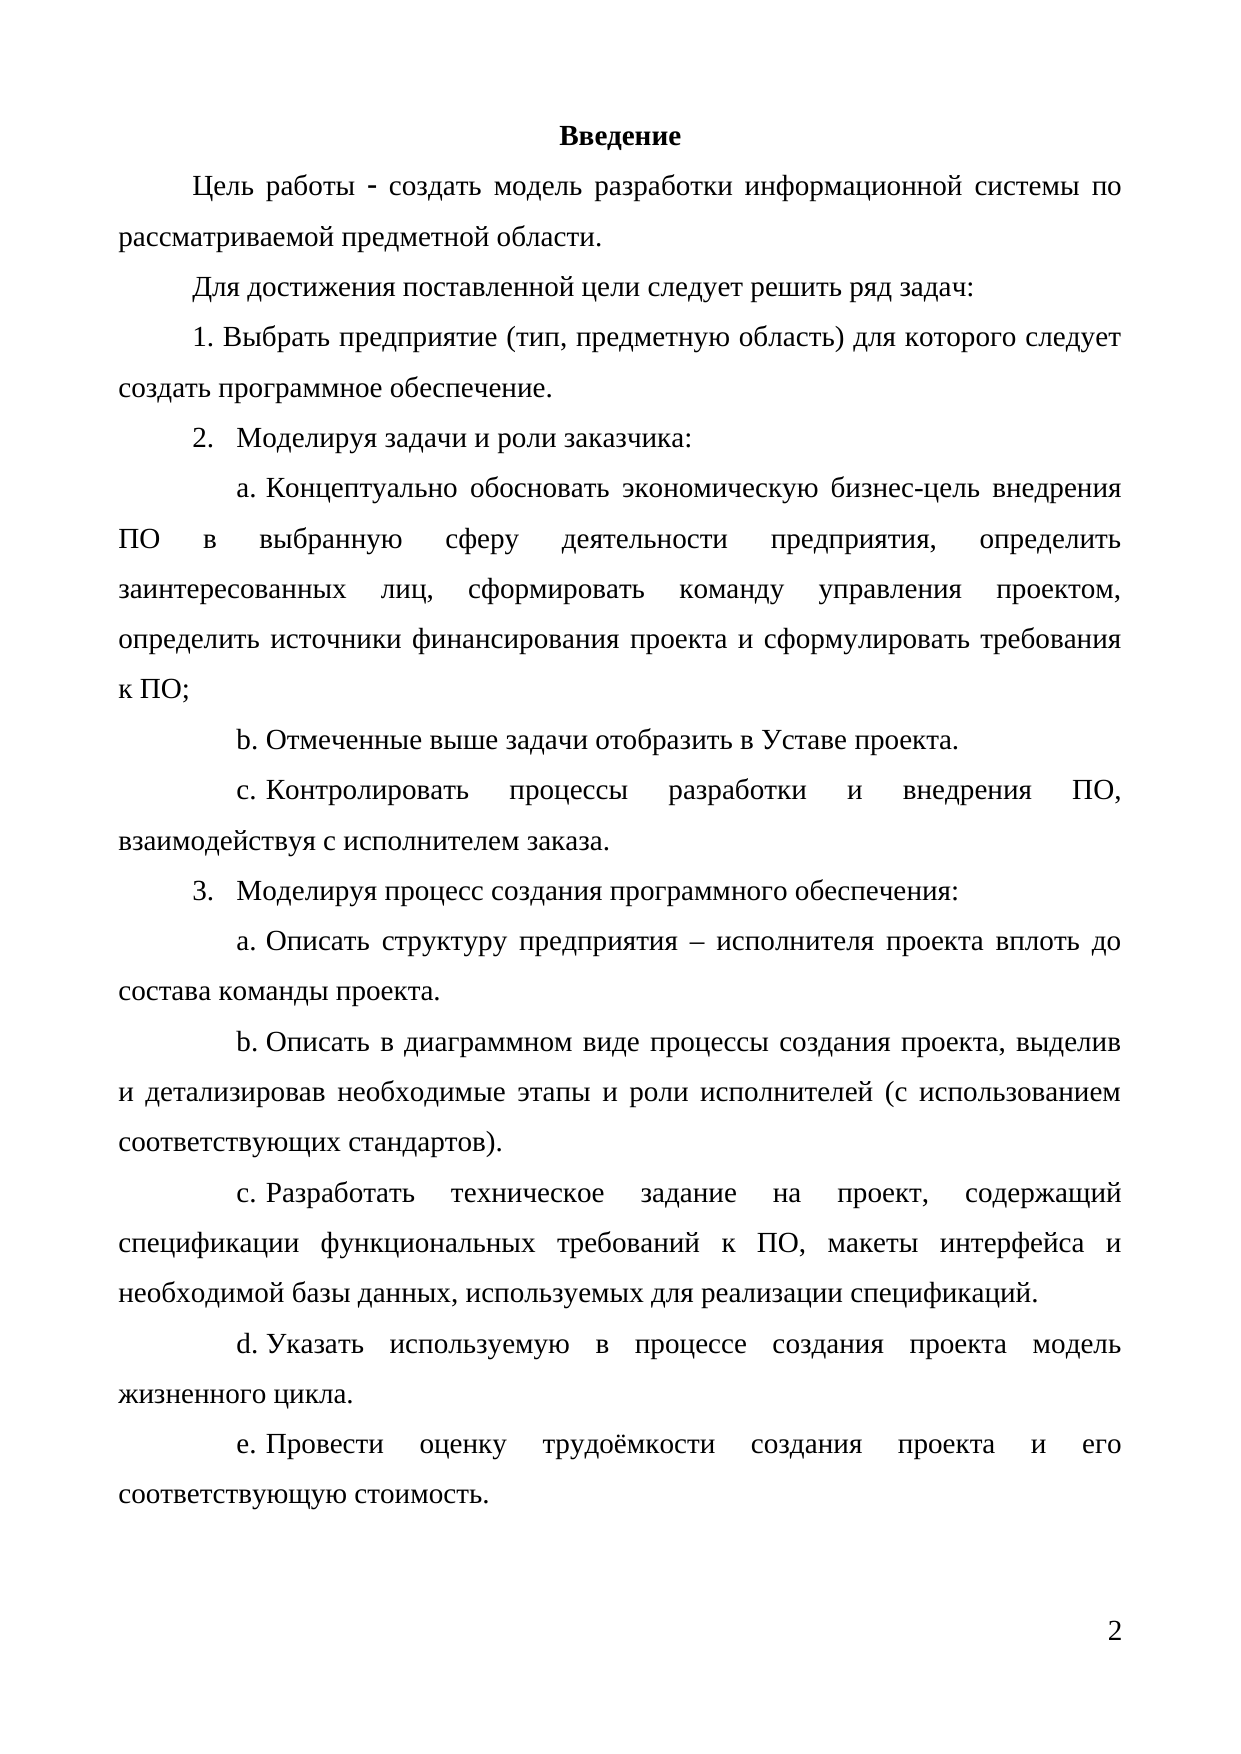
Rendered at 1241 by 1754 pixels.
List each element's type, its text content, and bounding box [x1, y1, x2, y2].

text Цель работы создать модель разработки информационной системы по рассматриваемой предметной области. [118, 168, 1122, 252]
subtitle Введение [118, 118, 1122, 152]
text 1. Выбрать предприятие (тип, предметную область) для которого следует создать программное обеспечение. [118, 319, 1122, 403]
text Для достижения поставленной цели следует решить ряд задач: [118, 269, 1122, 303]
text c. Разработать техническое задание на проект, содержащий спецификации функциональных требований к ПО, макеты интерфейса и необходимой базы данных, используемых для реализации спецификаций. [118, 1175, 1122, 1309]
text b. Отмеченные выше задачи отобразить в Уставе проекта. [118, 722, 1122, 756]
text 3. Моделируя процесс создания программного обеспечения: [118, 873, 1122, 906]
text b. Описать в диаграммном виде процессы создания проекта, выделив и детализировав необходимые этапы и роли исполнителей (с использованием соответствующих стандартов). [118, 1024, 1122, 1158]
text e. Провести оценку трудоёмкости создания проекта и его соответствующую стоимость. [118, 1426, 1122, 1510]
text c. Контролировать процессы разработки и внедрения ПО, взаимодействуя с исполнителем заказа. [118, 772, 1122, 856]
text a. Описать структуру предприятия – исполнителя проекта вплоть до состава команды проекта. [118, 923, 1122, 1007]
text a. Концептуально обосновать экономическую бизнес-цель внедрения ПО в выбранную сферу деятельности предприятия, определить заинтересованных лиц, сформировать команду управления проектом, определить источники финансирования проекта и сформулировать требования к ПО; [118, 470, 1122, 705]
text d. Указать используемую в процессе создания проекта модель жизненного цикла. [118, 1326, 1122, 1409]
text 2. Моделируя задачи и роли заказчика: [118, 420, 1122, 454]
